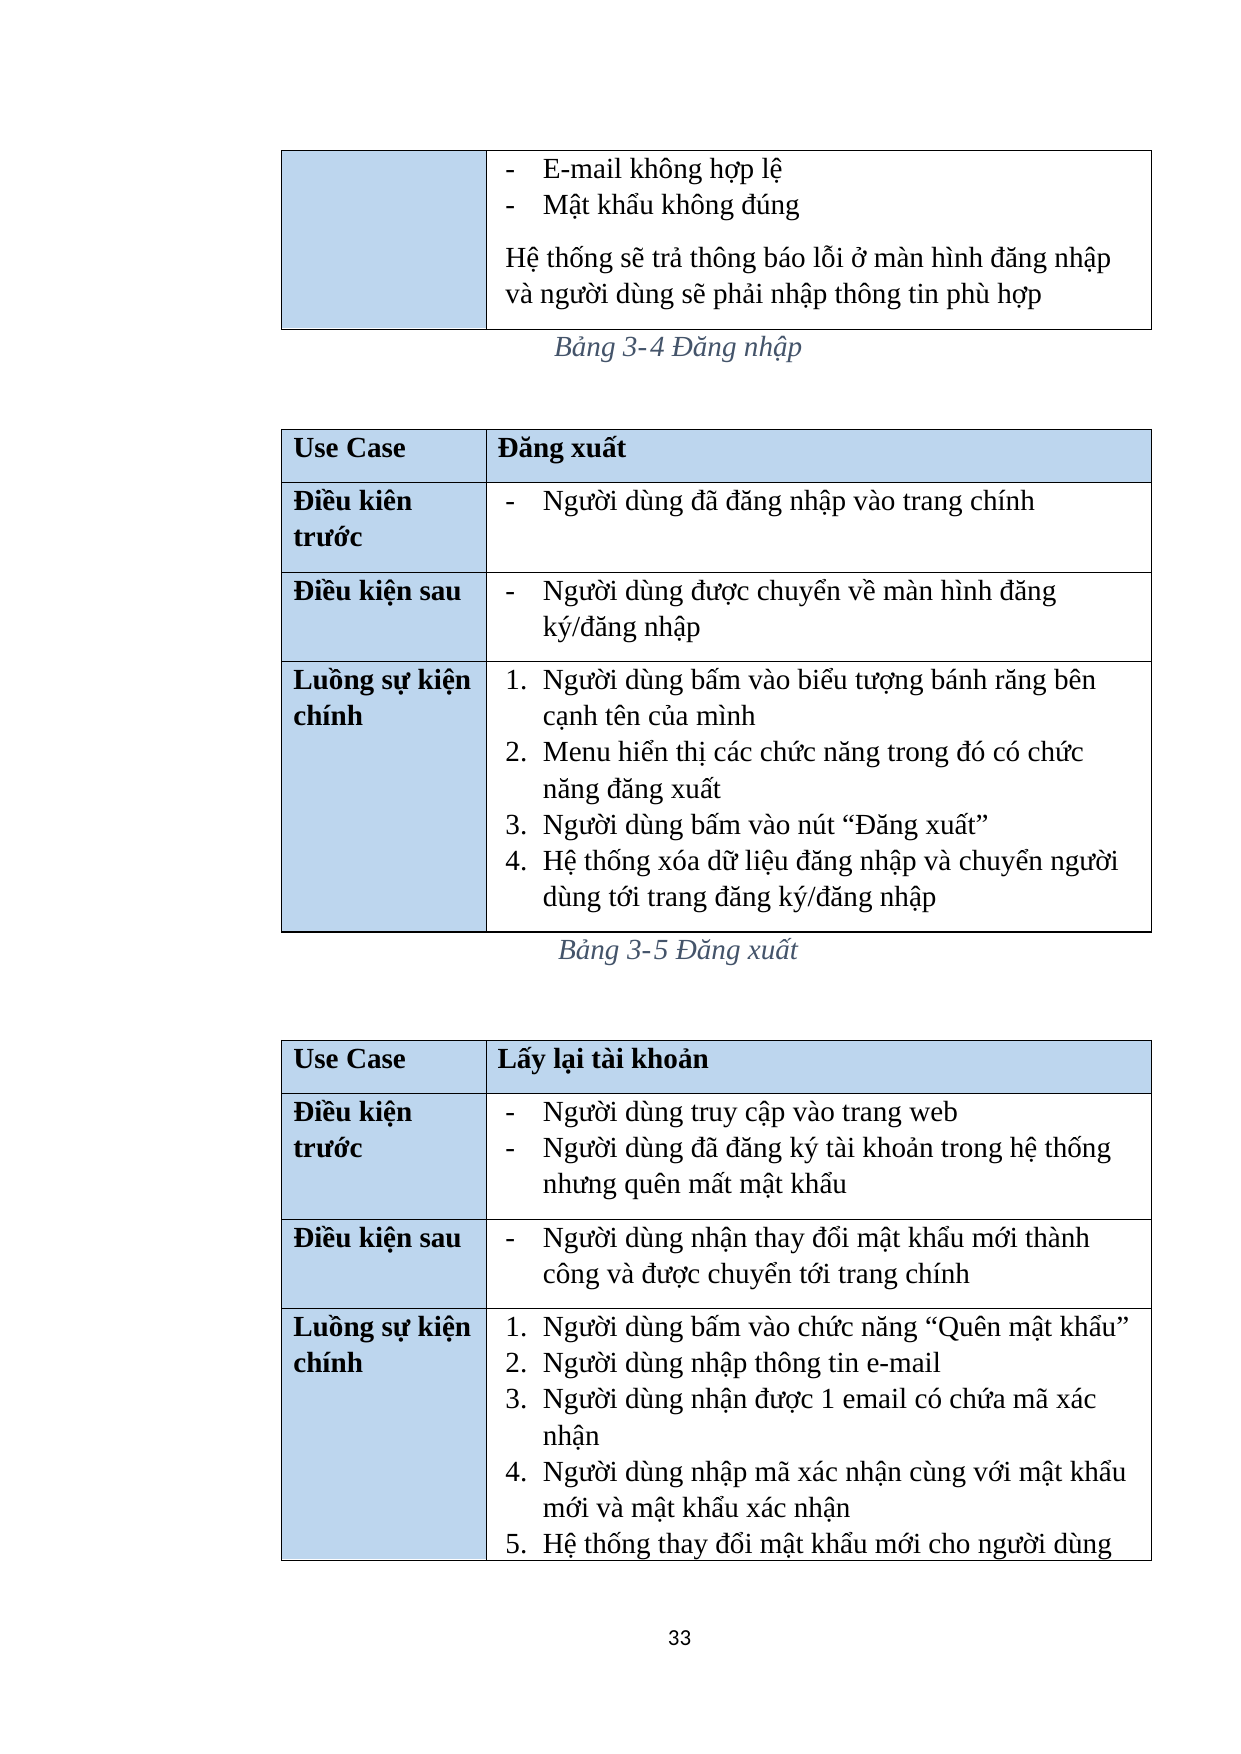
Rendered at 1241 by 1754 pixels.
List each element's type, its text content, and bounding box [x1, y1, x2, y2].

table_cell Điều kiện trước [282, 1094, 486, 1219]
table_header Use Case [282, 1041, 486, 1093]
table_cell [487, 151, 1151, 328]
table_cell Người dùng bấm vào biểu tượng bánh răng bên cạnh tên của mình Menu hiển thị các chức năng trong đó có chức năng đăng xuất Người dùng bấm vào nút “Đăng xuất” Hệ thống xóa dữ liệu đăng nhập và chuyển người dùng tới trang đăng ký/đăng nhập [487, 662, 1151, 931]
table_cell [487, 1309, 1151, 1559]
table_header Lấy lại tài khoản [487, 1041, 1151, 1093]
table_cell Luồng sự kiện chính [282, 662, 486, 931]
table_cell Người dùng được chuyển về màn hình đăng ký/đăng nhập [487, 573, 1151, 661]
table_cell Luồng sự kiện chính [282, 1309, 486, 1559]
table_cell Người dùng nhận thay đổi mật khẩu mới thành công và được chuyển tới trang chính [487, 1220, 1151, 1308]
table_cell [282, 151, 486, 328]
table_cell Người dùng truy cập vào trang web Người dùng đã đăng ký tài khoản trong hệ thống nhưng quên mất mật khẩu [487, 1094, 1151, 1219]
table_cell Người dùng đã đăng nhập vào trang chính [487, 483, 1151, 572]
table_header Đăng xuất [487, 430, 1151, 482]
table_cell Điều kiện sau [282, 1220, 486, 1308]
table_cell Điều kiện sau [282, 573, 486, 661]
table_header Use Case [282, 430, 486, 482]
table_cell Điều kiên trước [282, 483, 486, 572]
